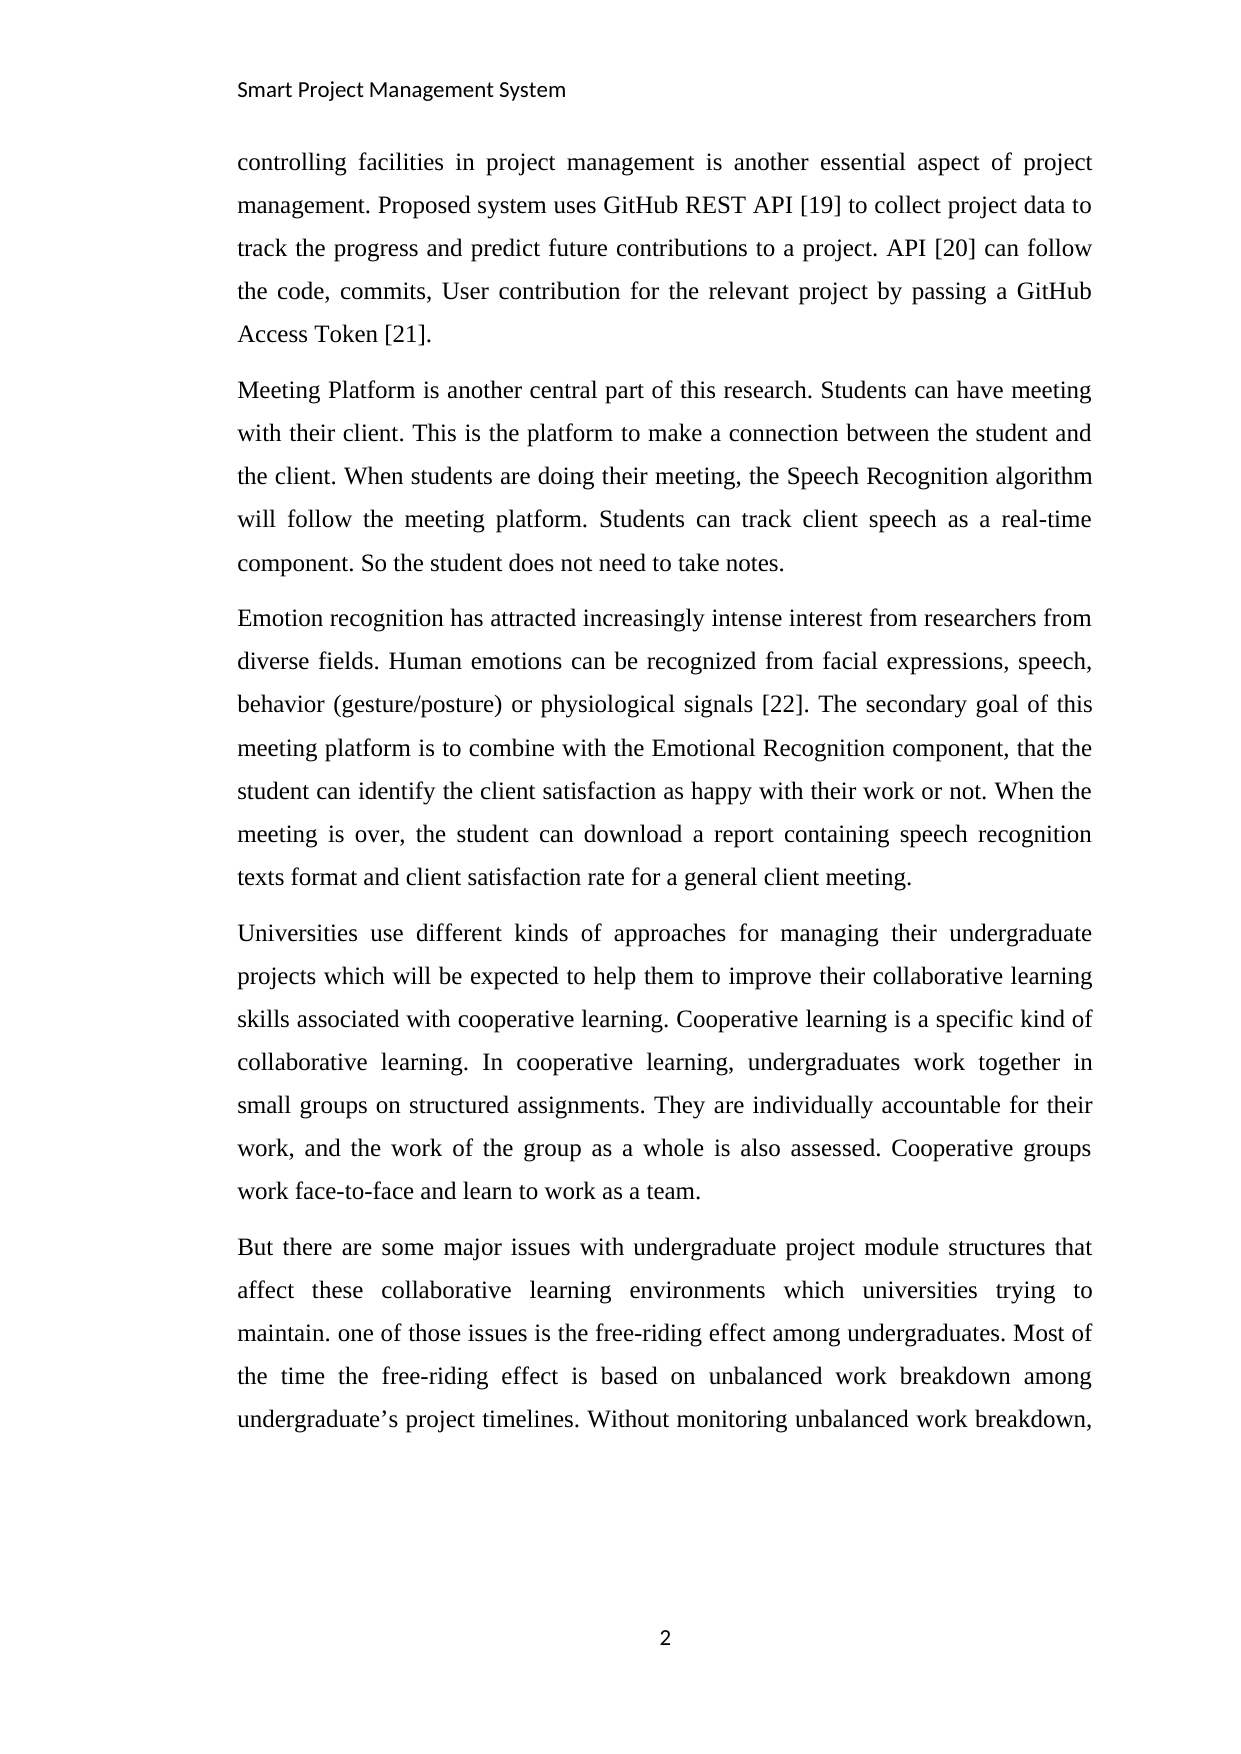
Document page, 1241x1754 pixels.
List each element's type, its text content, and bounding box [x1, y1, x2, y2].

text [237, 1232, 1093, 1433]
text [237, 147, 1093, 348]
text Universities use different kinds of approaches for managing their undergraduate projects which will be expected to help them to improve their collaborative learning skills associated with cooperative learning. Cooperative learning is a specific kind of collaborative learning. In cooperative learning, undergraduates work together in small groups on structured assignments. They are individually accountable for their work, and the work of the group as a whole is also assessed. Cooperative groups work face-to-face and learn to work as a team. [237, 918, 1093, 1205]
text Meeting Platform is another central part of this research. Students can have meeting with their client. This is the platform to make a connection between the student and the client. When students are doing their meeting, the Speech Recognition algorithm will follow the meeting platform. Students can track client speech as a real-time component. So the student does not need to take notes. [237, 375, 1093, 576]
text Emotion recognition has attracted increasingly intense interest from researchers from diverse fields. Human emotions can be recognized from facial expressions, speech, behavior (gesture/posture) or physiological signals [22]. The secondary goal of this meeting platform is to combine with the Emotional Recognition component, that the student can identify the client satisfaction as happy with their work or not. When the meeting is over, the student can download a report containing speech recognition texts format and client satisfaction rate for a general client meeting. [237, 603, 1093, 891]
